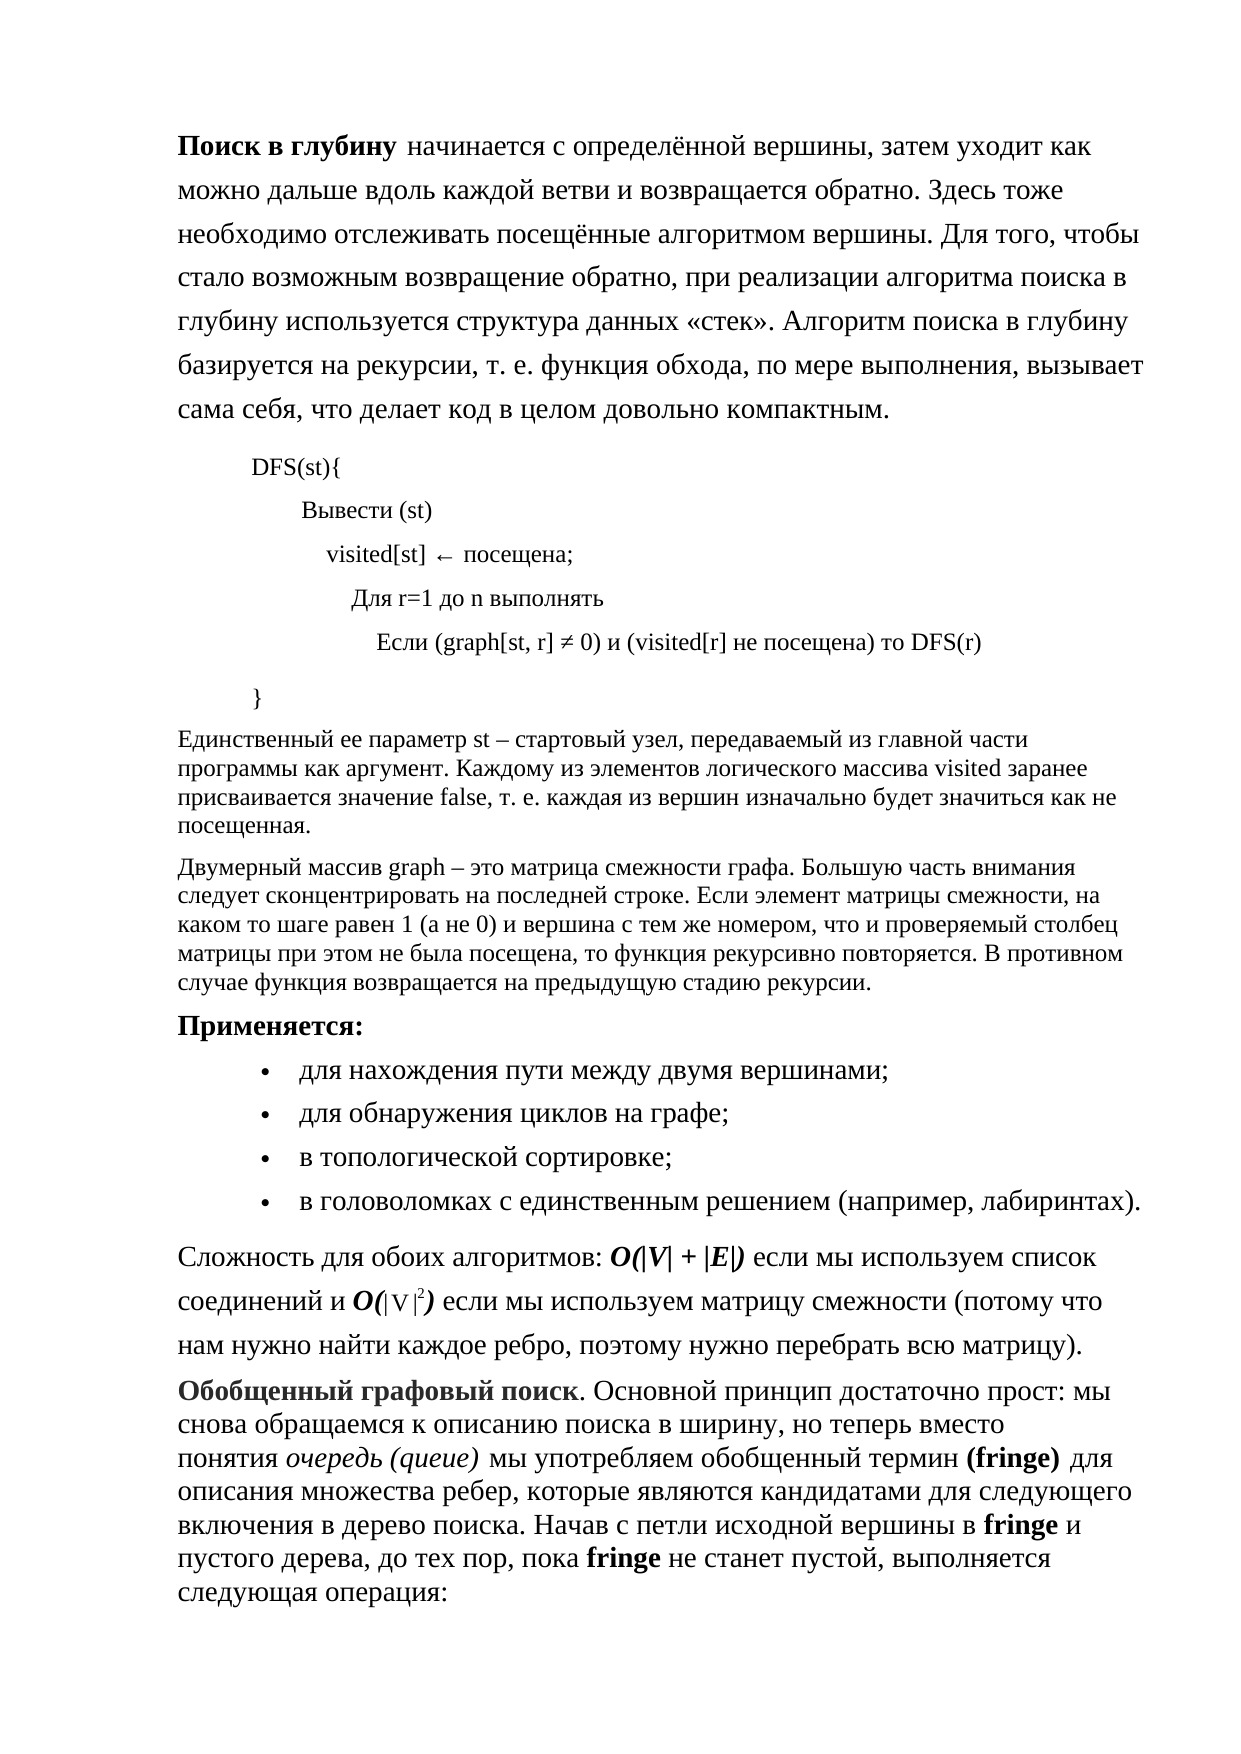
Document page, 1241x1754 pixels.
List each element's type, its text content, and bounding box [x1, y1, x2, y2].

list для нахождения пути между двумя вершинами; [262, 1042, 1152, 1085]
list в головоломках с единственным решением (например, лабиринтах). [262, 1173, 1152, 1217]
text Обобщенный графовый поиск. Основной принцип достаточно прост: мы снова обращаемся к описанию поиска в ширину, но теперь вместо понятия очередь (queue) мы употребляем обобщенный термин (fringe) для описания множества ребер, которые являются кандидатами для следующего включения в дерево поиска. Начав с петли исходной вершины в fringe и пустого дерева, до тех пор, пока fringe не станет пустой, выполняется следующая операция: [177, 1373, 1136, 1608]
text } [177, 668, 1152, 712]
text Применяется: [177, 1008, 1152, 1042]
text Поиск в глубину начинается с определённой вершины, затем уходит как можно дальше вдоль каждой ветви и возвращается обратно. Здесь тоже необходимо отслеживать посещённые алгоритмом вершины. Для того, чтобы стало возможным возвращение обратно, при реализации алгоритма поиска в глубину используется структура данных «стек». Алгоритм поиска в глубину базируется на рекурсии, т. е. функция обхода, по мере выполнения, вызывает сама себя, что делает код в целом довольно компактным. [177, 118, 1152, 424]
text Сложность для обоих алгоритмов: O(|V| + |E|) если мы используем список соединений и O() если мы используем матрицу смежности (потому что нам нужно найти каждое ребро, поэтому нужно перебрать всю матрицу). [177, 1229, 1152, 1360]
list для обнаружения циклов на графе; [262, 1085, 1152, 1129]
text Двумерный массив graph – это матрица смежности графа. Большую часть внимания следует сконцентрировать на последней строке. Если элемент матрицы смежности, на каком то шаге равен 1 (а не 0) и вершина с тем же номером, что и проверяемый столбец матрицы при этом не была посещена, то функция рекурсивно повторяется. В противном случае функция возвращается на предыдущую стадию рекурсии. [177, 852, 1152, 996]
list в топологической сортировке; [262, 1129, 1152, 1173]
text Единственный ее параметр st – стартовый узел, передаваемый из главной части программы как аргумент. Каждому из элементов логического массива visited заранее присваивается значение false, т. е. каждая из вершин изначально будет значиться как не посещенная. [177, 724, 1152, 839]
text DFS(st){ Вывести (st) visited[st] ← посещена; Для r=1 до n выполнять Если (graph[st, r] ≠ 0) и (visited[r] не посещена) то DFS(r) [251, 437, 1152, 656]
